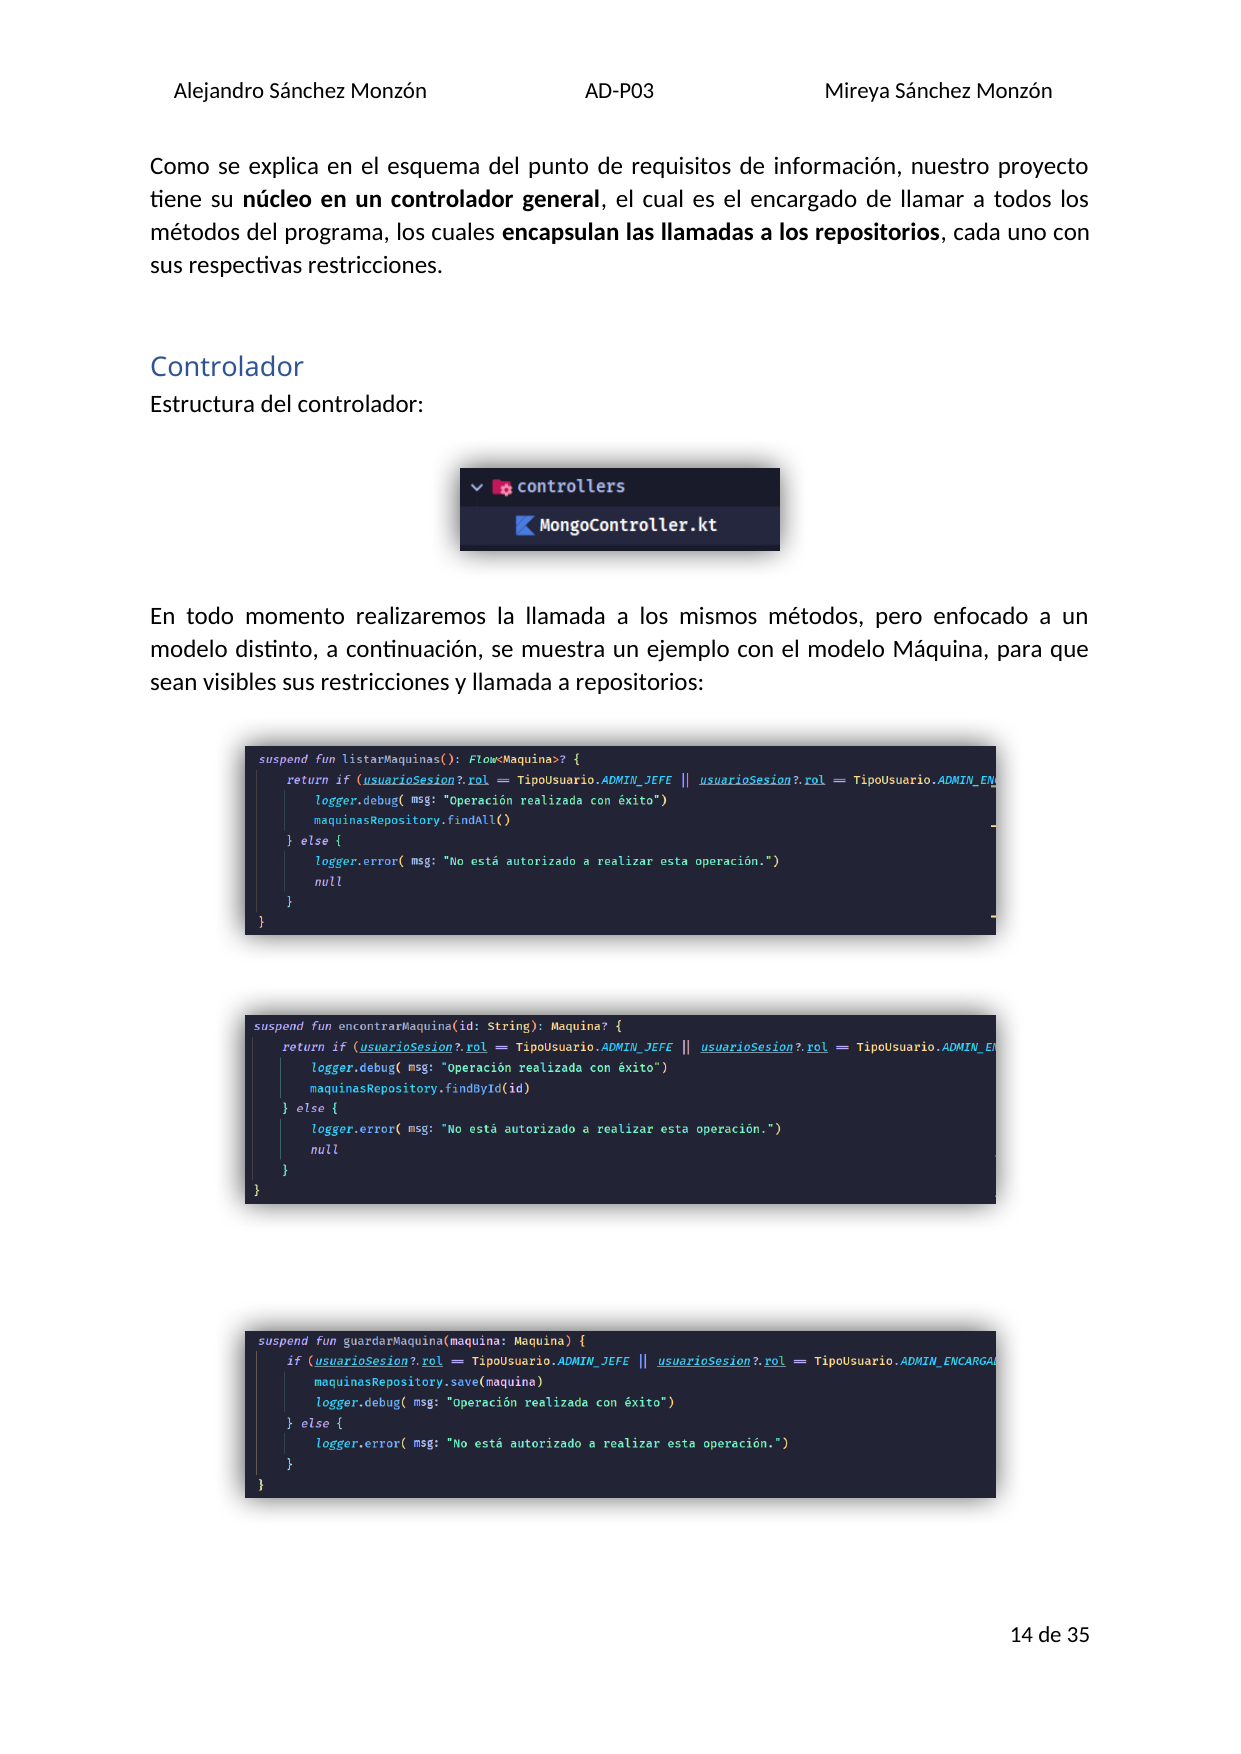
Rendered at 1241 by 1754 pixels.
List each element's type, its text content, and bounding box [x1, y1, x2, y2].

picture [245, 1331, 996, 1498]
picture [245, 1015, 996, 1204]
subtitle Controlador [150, 348, 1090, 385]
text En todo momento realizaremos la llamada a los mismos métodos, pero enfocado a un modelo distinto, a continuación, se muestra un ejemplo con el modelo Máquina, para que sean visibles sus restricciones y llamada a repositorios: [150, 600, 1090, 696]
picture [460, 468, 780, 551]
text Como se explica en el esquema del punto de requisitos de información, nuestro proyecto tiene su núcleo en un controlador general, el cual es el encargado de llamar a todos los métodos del programa, los cuales encapsulan las llamadas a los repositorios, cada uno con sus respectivas restricciones. [150, 150, 1090, 279]
picture [245, 746, 996, 935]
text Estructura del controlador: [150, 388, 1090, 418]
